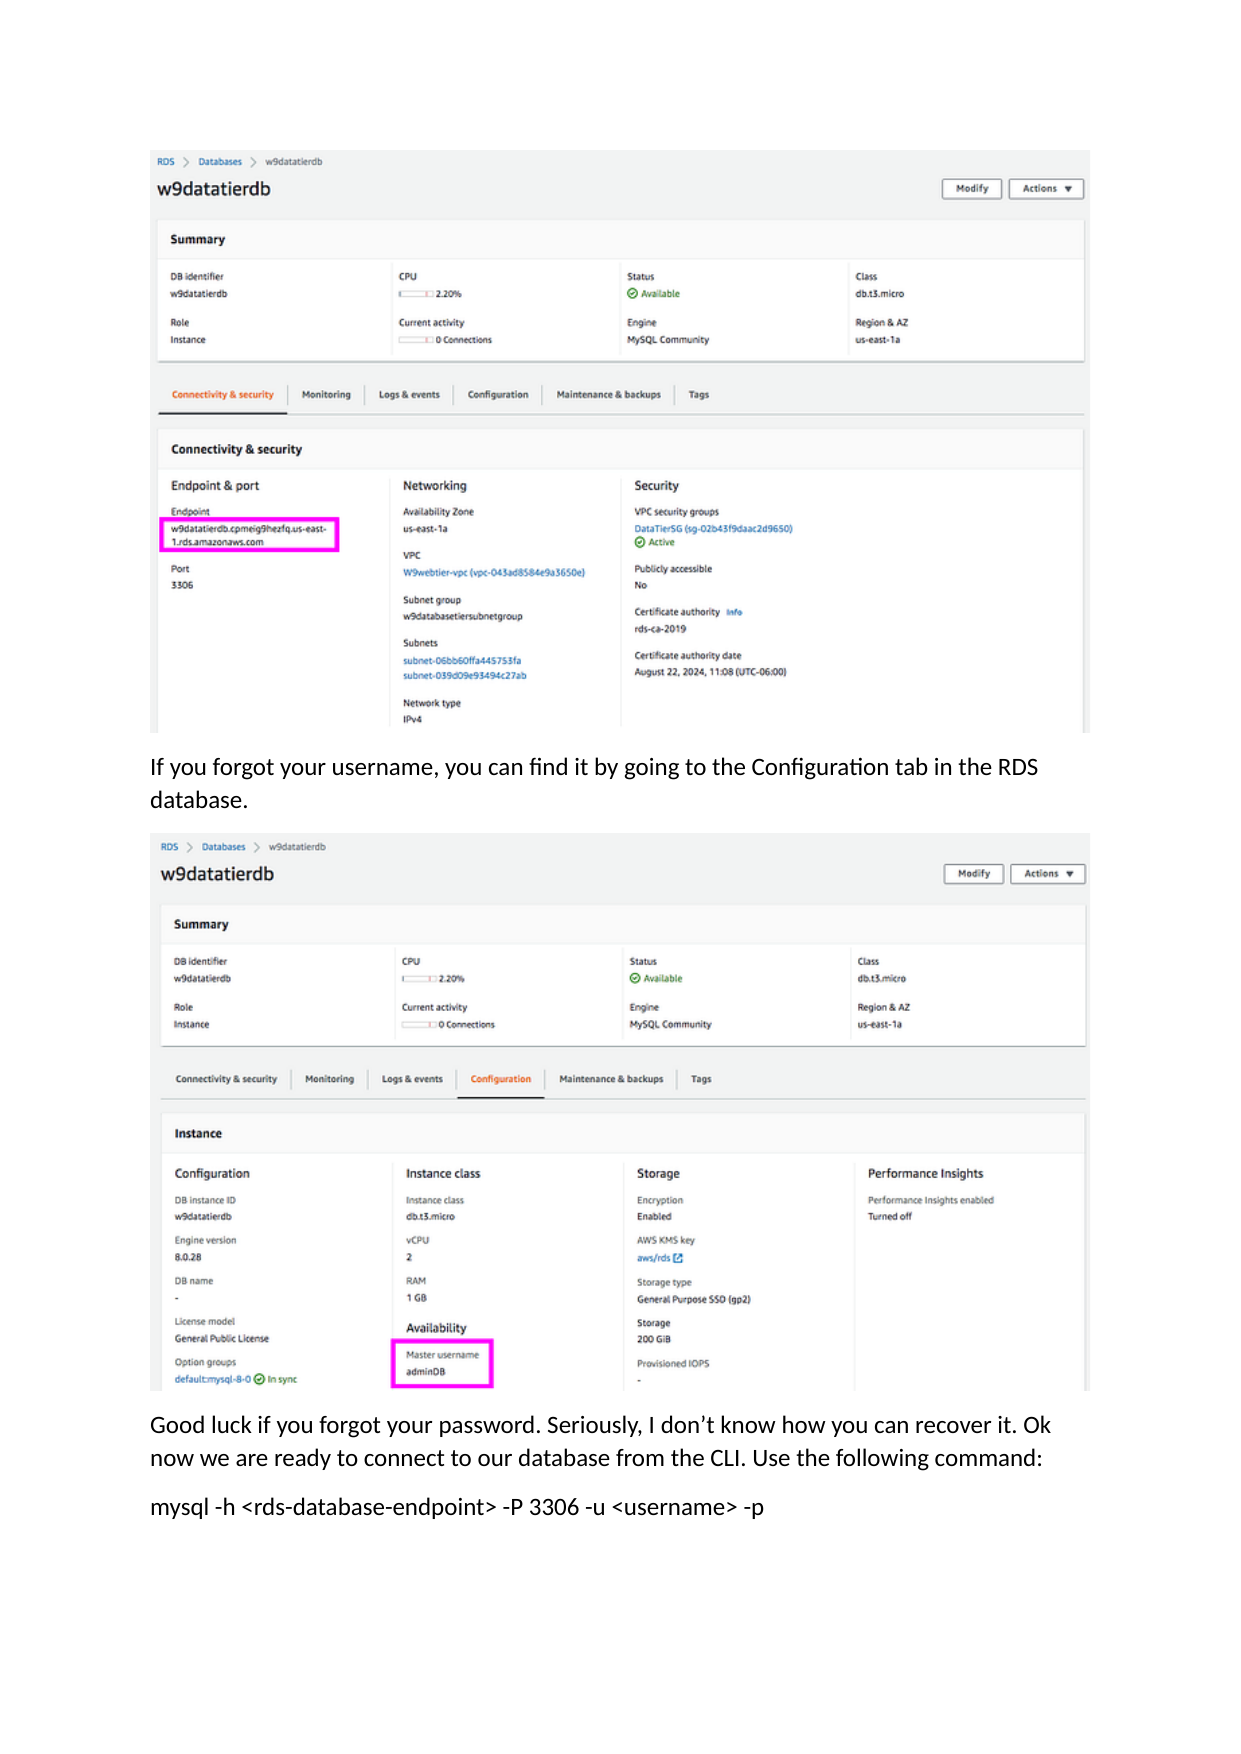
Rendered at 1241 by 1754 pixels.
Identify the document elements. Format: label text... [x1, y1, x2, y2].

text Good luck if you forgot your password. Seriously, I don’t know how you can recover it. Ok now we are ready to connect to our database from the CLI. Use the following command: [150, 1409, 1090, 1472]
text mysql -h <rds-database-endpoint> -P 3306 -u <username> -p [150, 1492, 1090, 1522]
picture [150, 150, 1091, 733]
text If you forgot your username, you can find it by going to the Configuration tab in the RDS database. [150, 751, 1090, 815]
picture [150, 833, 1091, 1391]
